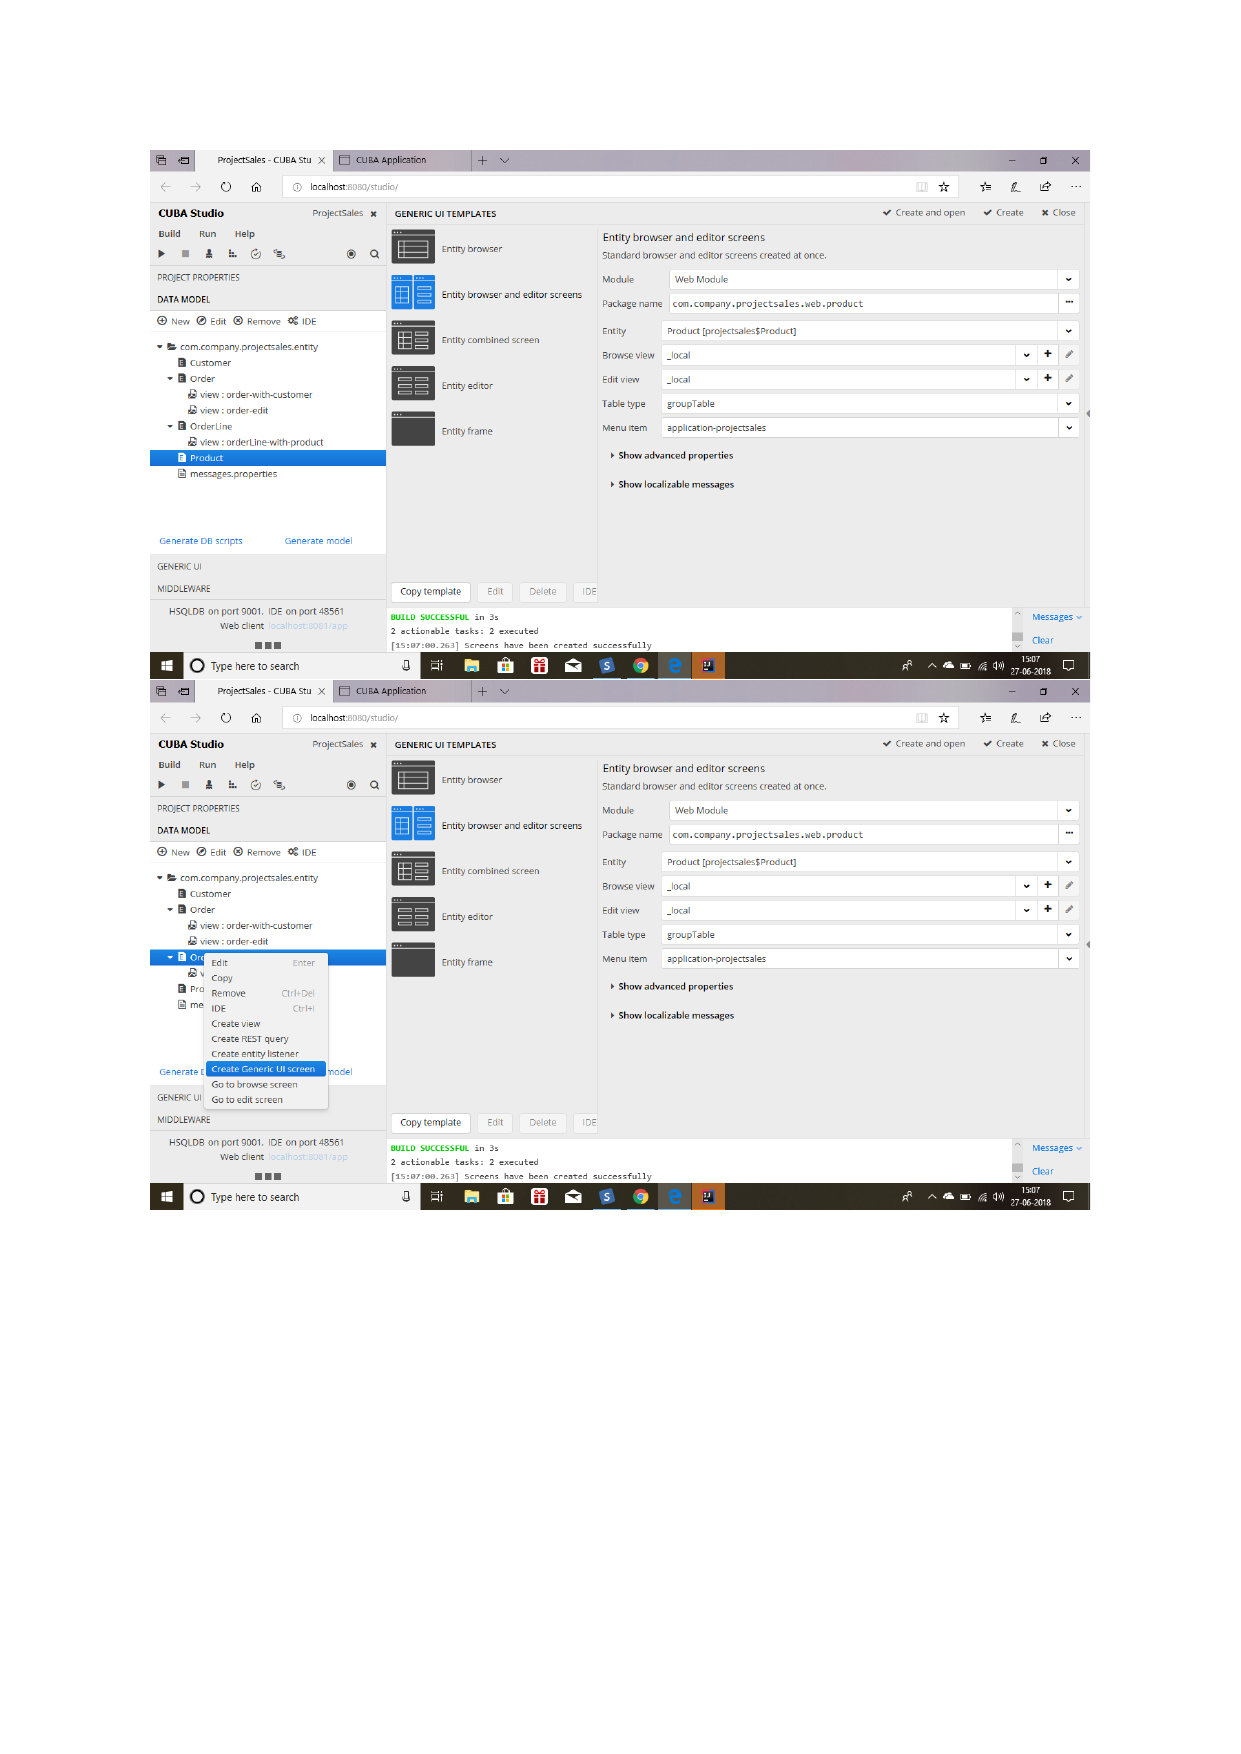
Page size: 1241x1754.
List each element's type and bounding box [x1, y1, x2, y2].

picture [150, 150, 1091, 679]
picture [150, 680, 1091, 1210]
